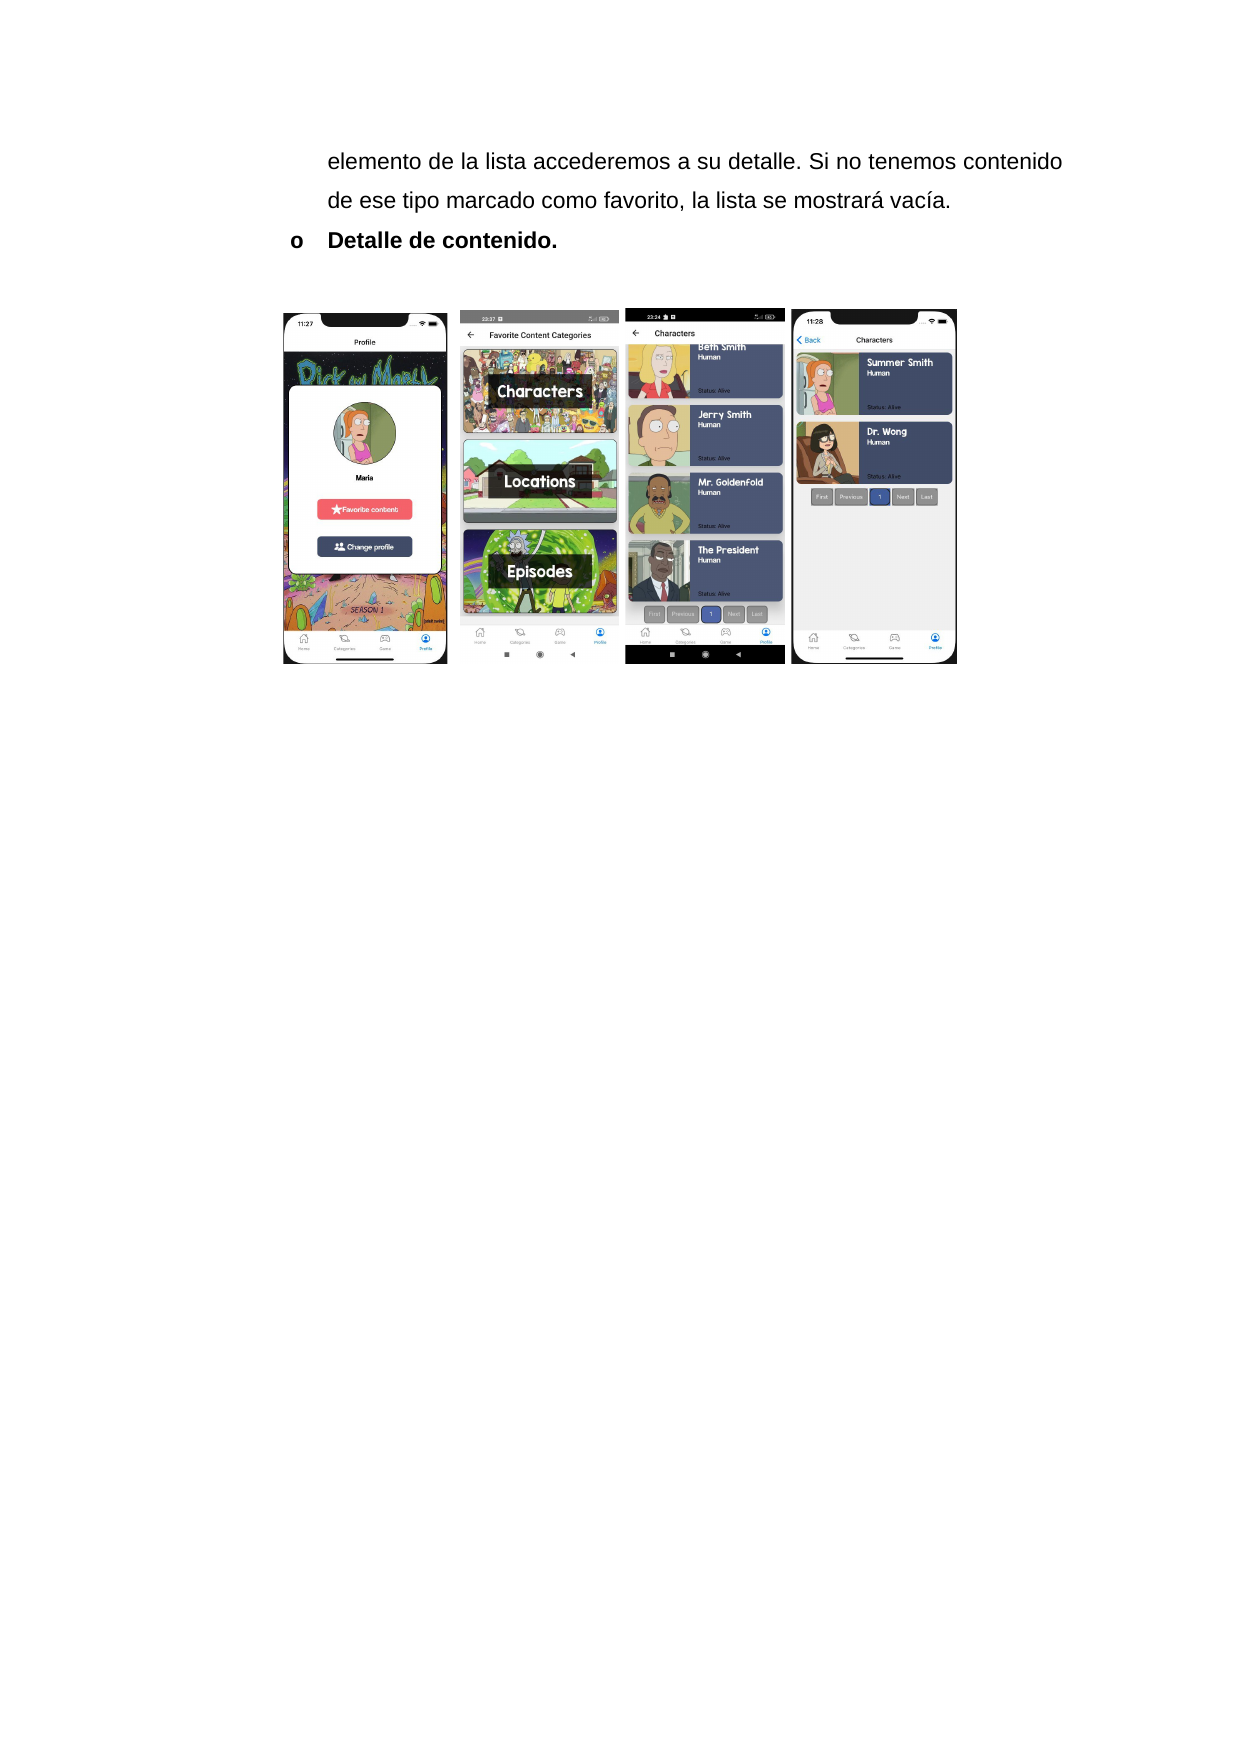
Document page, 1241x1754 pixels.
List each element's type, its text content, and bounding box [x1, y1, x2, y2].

picture [283, 313, 448, 664]
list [290, 148, 1063, 213]
list Detalle de contenido. [290, 227, 1063, 255]
picture [625, 308, 785, 664]
picture [791, 309, 957, 664]
picture [460, 310, 619, 664]
